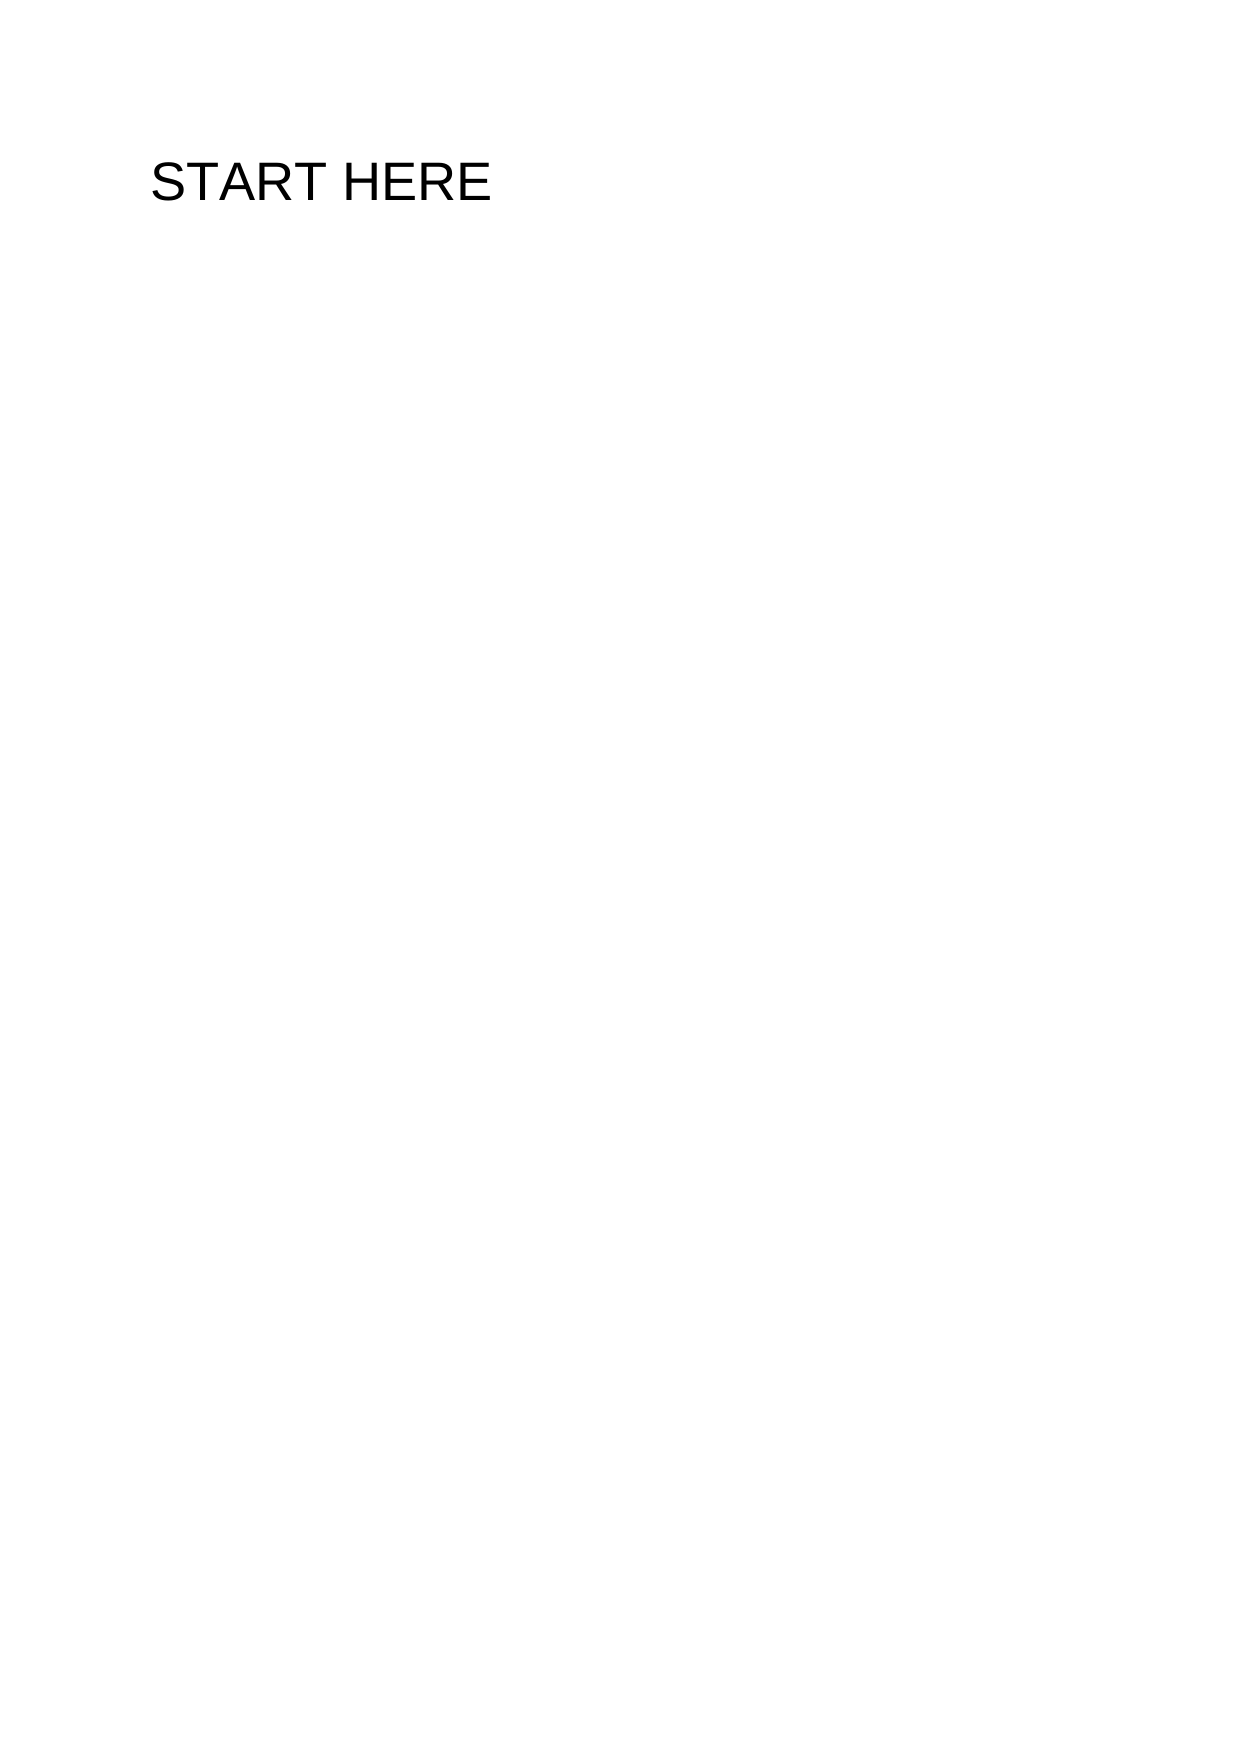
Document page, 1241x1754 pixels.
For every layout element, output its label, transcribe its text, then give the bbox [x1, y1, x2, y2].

title START HERE [150, 150, 1090, 212]
